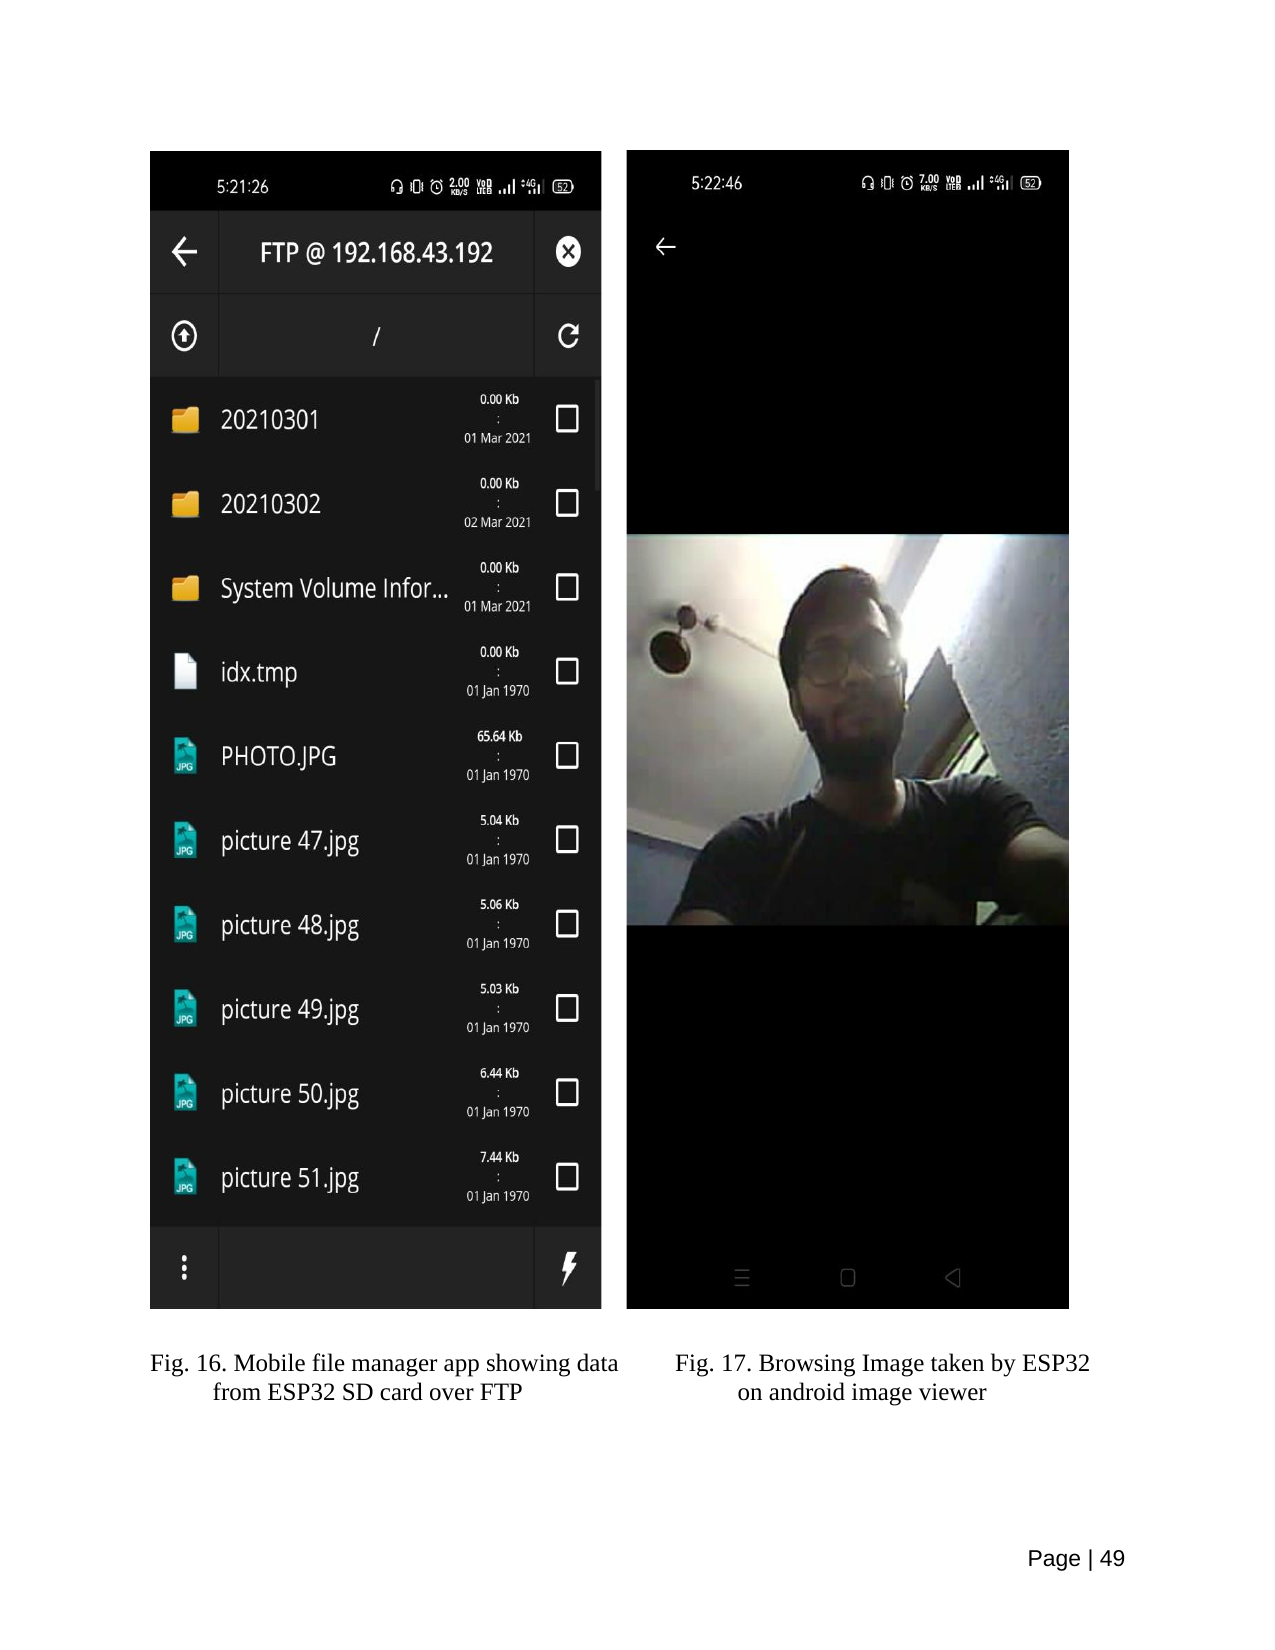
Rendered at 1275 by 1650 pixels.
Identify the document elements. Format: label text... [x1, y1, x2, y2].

picture [150, 151, 602, 1309]
picture [626, 150, 1069, 1309]
text Fig. 16. Mobile file manager app showing data Fig. 17. Browsing Image taken by ESP32 [150, 1348, 1125, 1377]
text from ESP32 SD card over FTP on android image viewer [150, 1377, 1125, 1405]
